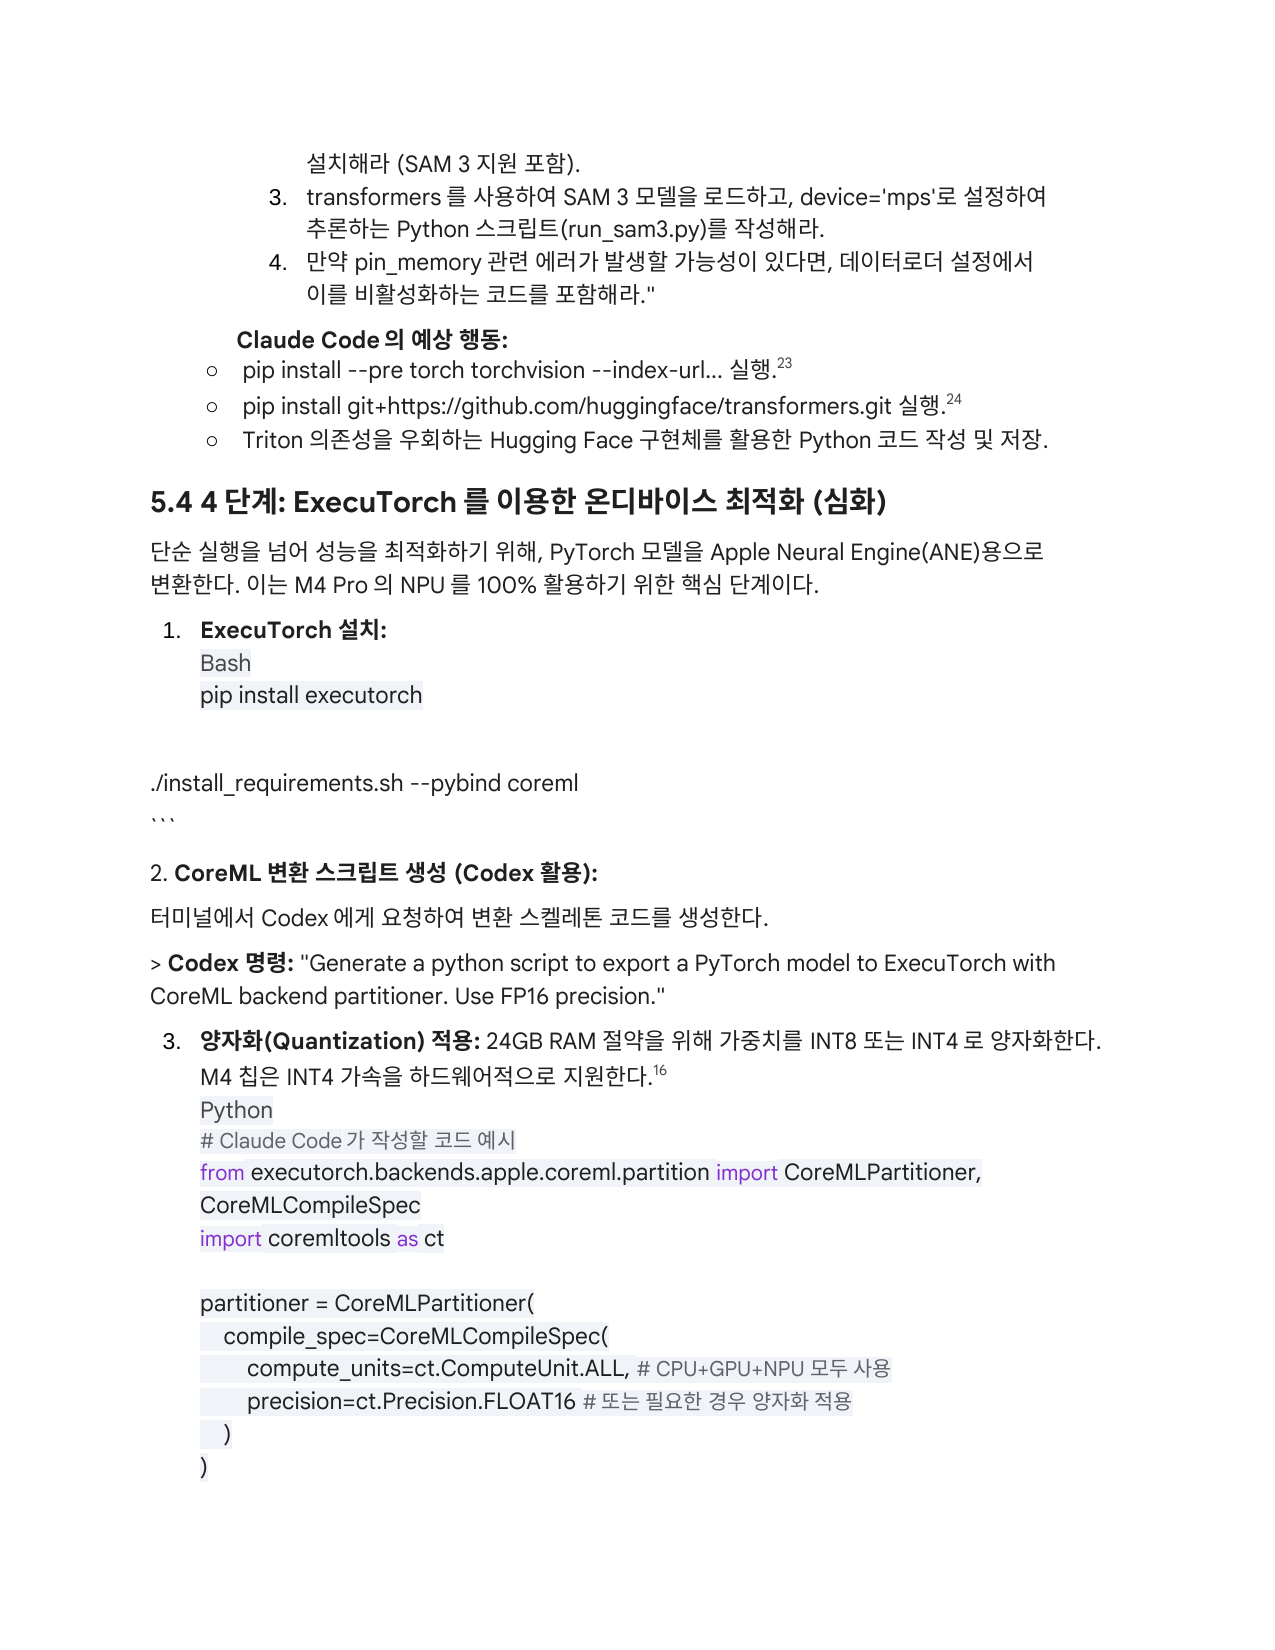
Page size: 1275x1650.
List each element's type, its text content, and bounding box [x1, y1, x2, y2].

text > Codex 명령: "Generate a python script to export a PyTorch model to ExecuTorch with CoreML backend partitioner. Use FP16 precision." [150, 950, 1125, 1011]
text Claude Code의 예상 행동: [236, 326, 1125, 355]
list transformers를 사용하여 SAM 3 모델을 로드하고, device='mps'로 설정하여 추론하는 Python 스크립트(run_sam3.py)를 작성해라. [269, 183, 1062, 244]
list pip install --pre torch torchvision --index-url... 실행.23 [205, 355, 1125, 386]
list 만약 pin_memory 관련 에러가 발생할 가능성이 있다면, 데이터로더 설정에서 이를 비활성화하는 코드를 포함해라." [269, 248, 1062, 309]
list pip install git+https://github.com/huggingface/transformers.git 실행.24 [205, 391, 1125, 422]
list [269, 150, 1062, 179]
text 2. CoreML 변환 스크립트 생성 (Codex 활용): [150, 859, 1125, 888]
list Triton 의존성을 우회하는 Hugging Face 구현체를 활용한 Python 코드 작성 및 저장. [205, 426, 1125, 455]
text ``` [150, 814, 1125, 843]
text 터미널에서 Codex에게 요청하여 변환 스켈레톤 코드를 생성한다. [150, 904, 1125, 933]
subtitle 5.4 4단계: ExecuTorch를 이용한 온디바이스 최적화 (심화) [150, 484, 1125, 521]
list ExecuTorch 설치: Bash pip install executorch [162, 616, 1125, 740]
text ./install_requirements.sh --pybind coreml [150, 769, 1125, 798]
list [162, 1028, 1125, 1482]
text 단순 실행을 넘어 성능을 최적화하기 위해, PyTorch 모델을 Apple Neural Engine(ANE)용으로 변환한다. 이는 M4 Pro의 NPU를 100% 활용하기 위한 핵심 단계이다. [150, 538, 1125, 599]
